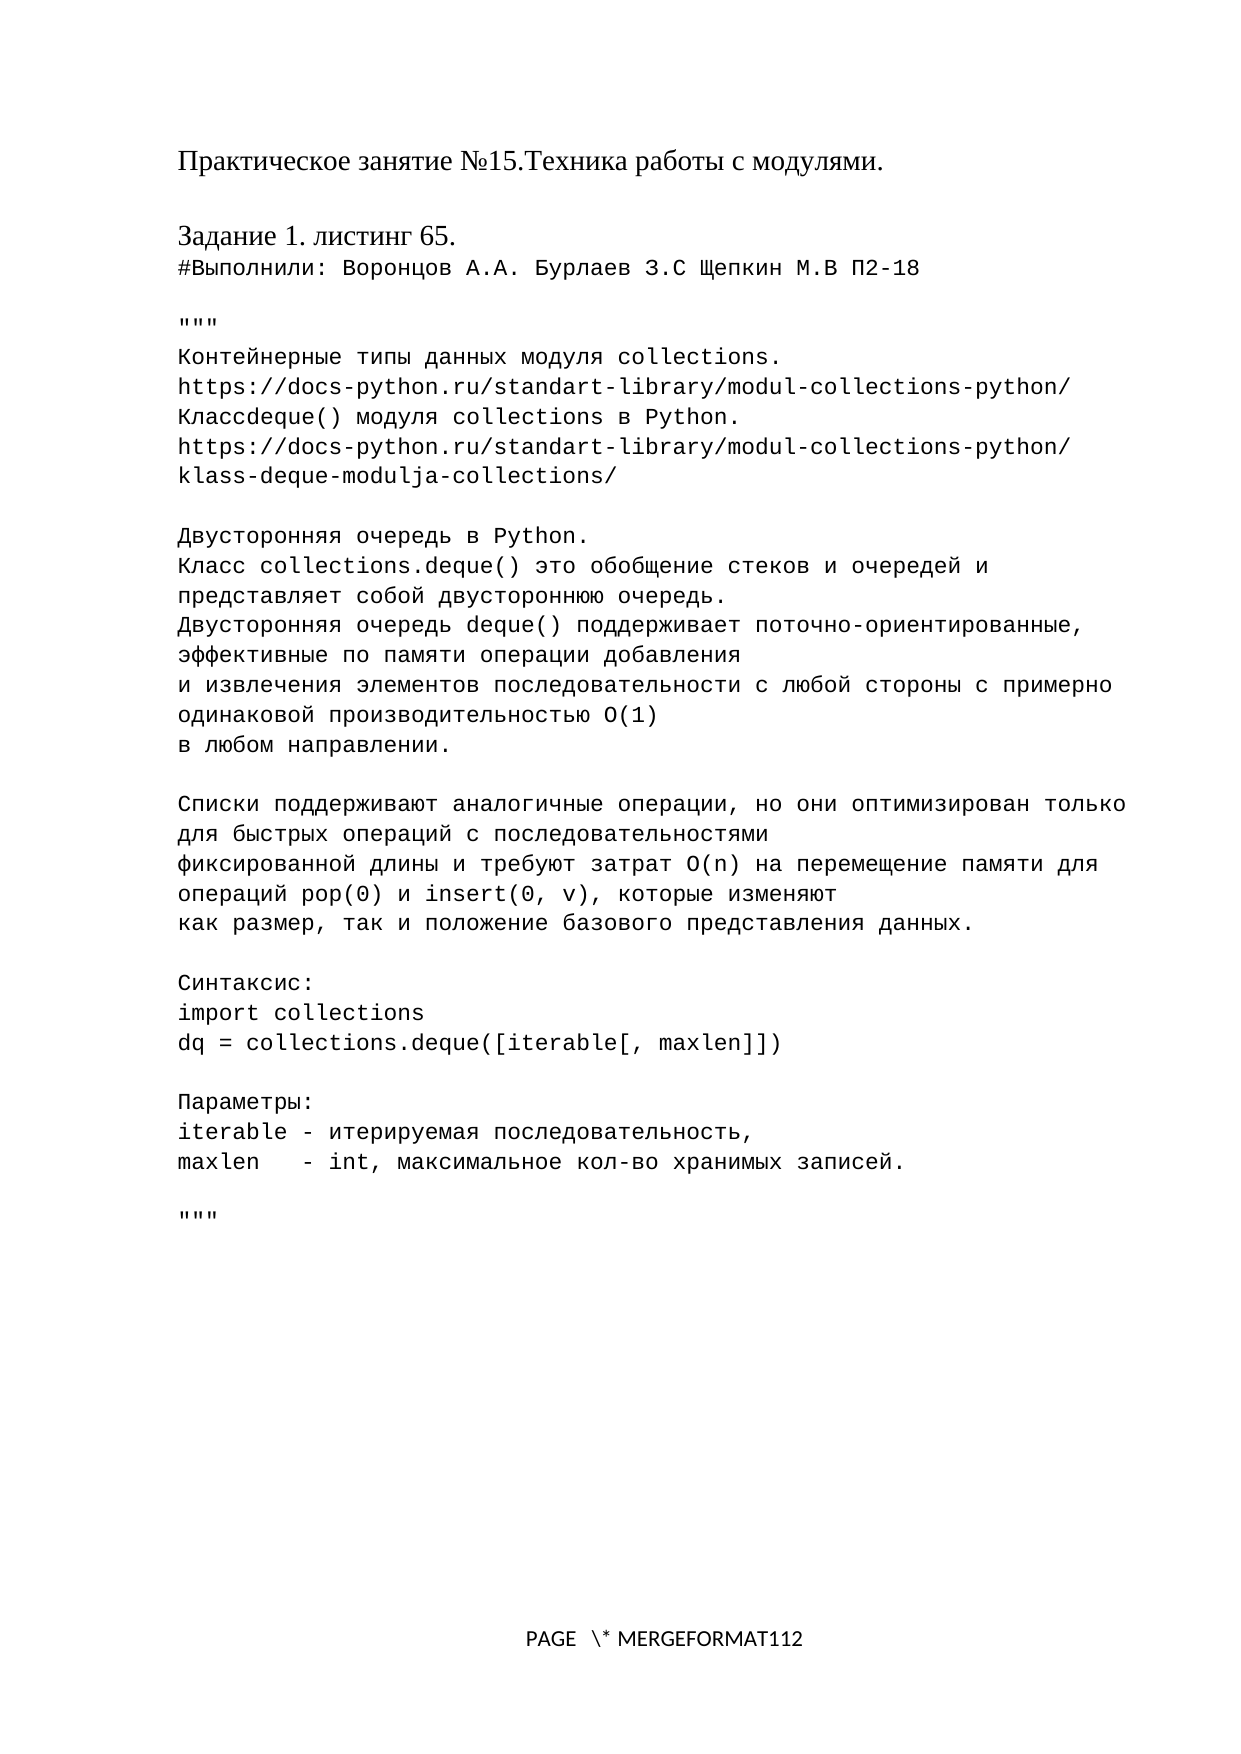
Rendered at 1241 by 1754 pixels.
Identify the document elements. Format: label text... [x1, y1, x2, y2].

text Задание 1. листинг 65. [177, 218, 1152, 251]
text Двусторонняя очередь в Python. [177, 524, 1152, 550]
text dq = collections.deque([iterable[, maxlen]]) [177, 1031, 1152, 1057]
text import collections [177, 1001, 1152, 1027]
text #Выполнили: Воронцов А.А. Бурлаев З.С Щепкин М.В П2-18 [177, 256, 1152, 282]
text и извлечения элементов последовательности с любой стороны с примерно одинаковой производительностью O(1) [177, 673, 1152, 729]
subtitle Практическое занятие №15.Техника работы с модулями. [177, 143, 1152, 177]
text """ [177, 316, 1152, 342]
text https://docs-python.ru/standart-library/modul-collections-python/ [177, 376, 1152, 401]
text https://docs-python.ru/standart-library/modul-collections-python/klass-deque-modulja-collections/ [177, 435, 1152, 491]
text """ [177, 1210, 1152, 1236]
text Класс collections.deque() это обобщение стеков и очередей и представляет собой двустороннюю очередь. [177, 554, 1152, 610]
text Классdeque() модуля collections в Python. [177, 405, 1152, 431]
text как размер, так и положение базового представления данных. [177, 912, 1152, 938]
text maxlen - int, максимальное кол-во хранимых записей. [177, 1150, 1152, 1176]
text iterable - итерируемая последовательность, [177, 1120, 1152, 1146]
text в любом направлении. [177, 733, 1152, 759]
text Списки поддерживают аналогичные операции, но они оптимизирован только для быстрых операций с последовательностями [177, 793, 1152, 848]
text Контейнерные типы данных модуля collections. [177, 346, 1152, 372]
text фиксированной длины и требуют затрат O(n) на перемещение памяти для операций pop(0) и insert(0, v), которые изменяют [177, 852, 1152, 908]
text Параметры: [177, 1091, 1152, 1116]
text Двусторонняя очередь deque() поддерживает поточно-ориентированные, эффективные по памяти операции добавления [177, 614, 1152, 669]
text Синтаксис: [177, 971, 1152, 997]
